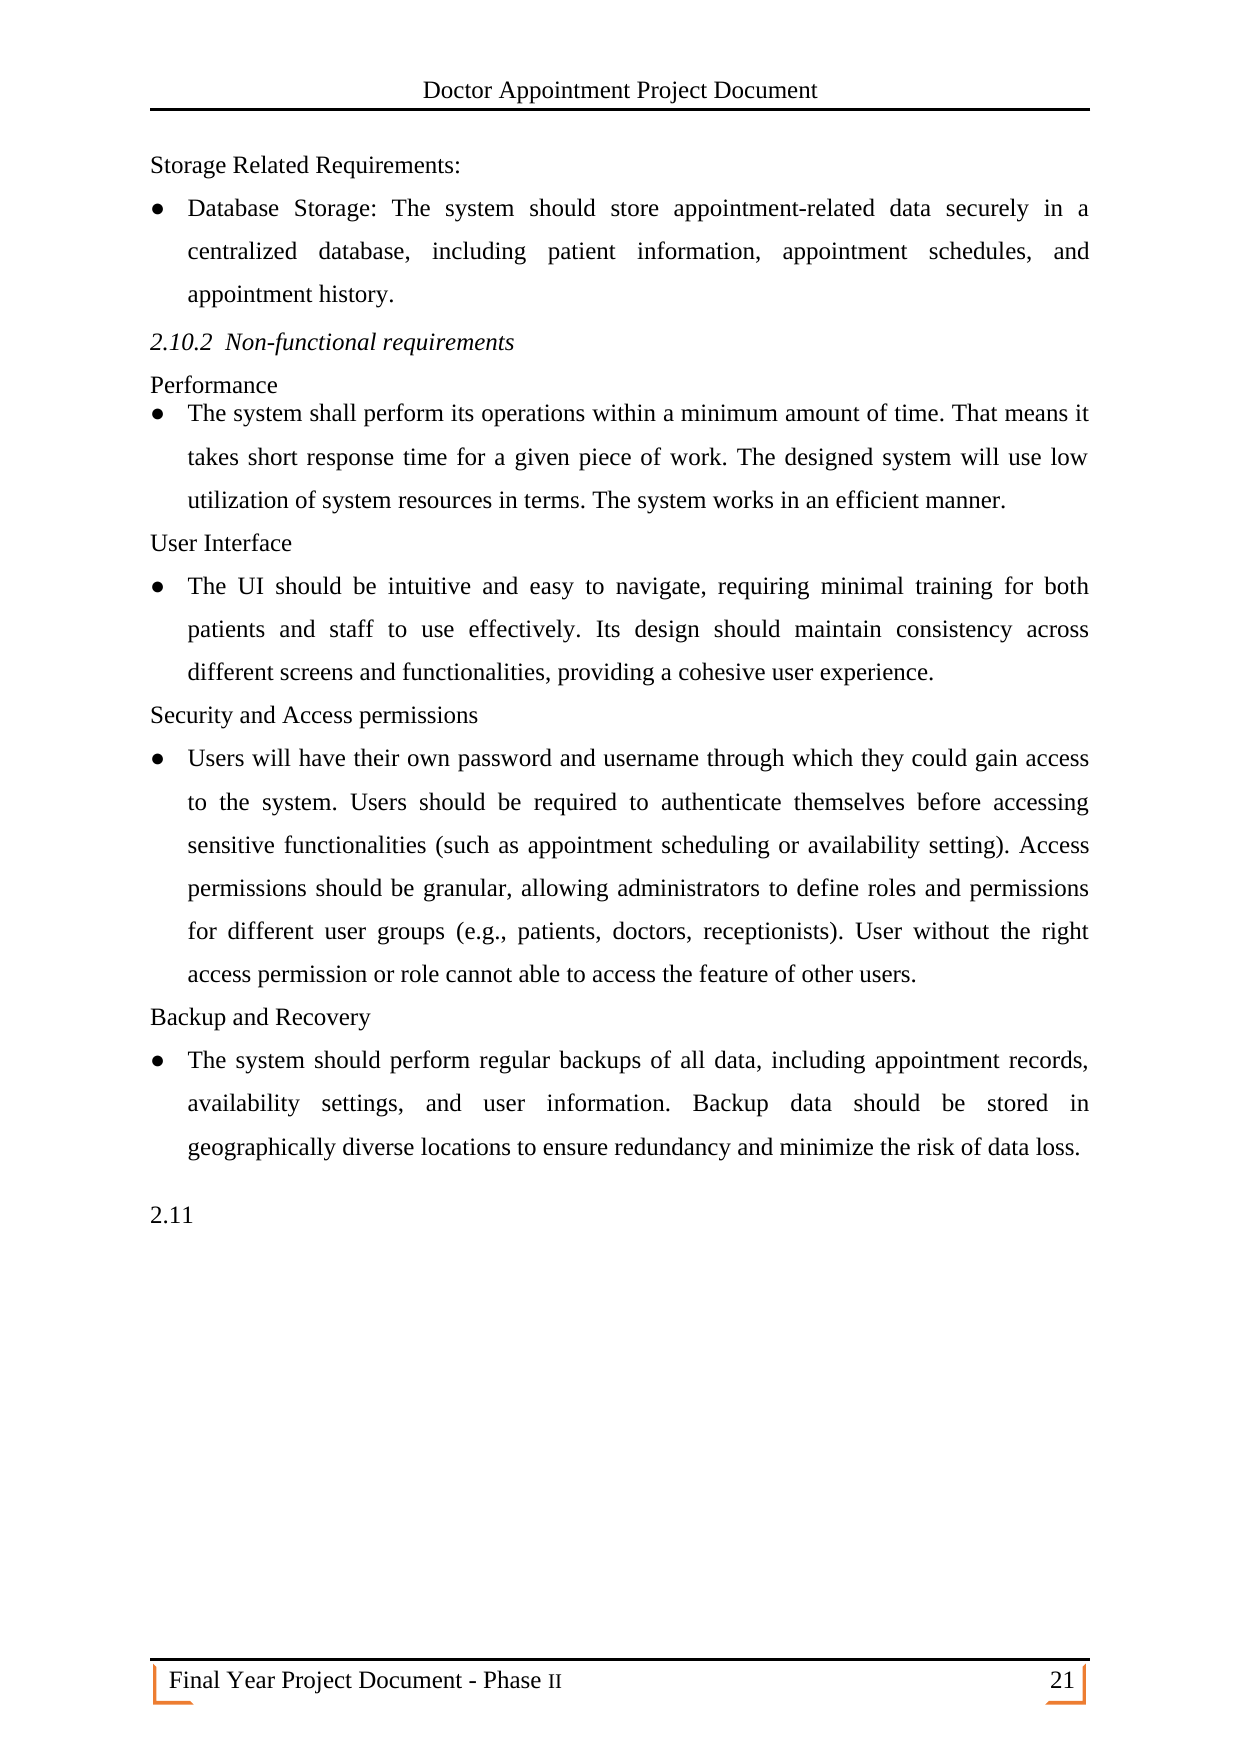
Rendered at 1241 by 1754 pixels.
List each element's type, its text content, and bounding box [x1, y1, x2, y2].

list The system should perform regular backups of all data, including appointment records, availability settings, and user information. Backup data should be stored in geographically diverse locations to ensure redundancy and minimize the risk of data loss. [150, 1045, 1090, 1160]
text Storage Related Requirements: [150, 150, 1090, 179]
text Backup and Recovery [150, 1002, 1090, 1031]
text User Interface [150, 528, 1090, 557]
list The UI should be intuitive and easy to navigate, requiring minimal training for both patients and staff to use effectively. Its design should maintain consistency across different screens and functionalities, providing a cohesive user experience. [150, 571, 1090, 686]
text Performance [150, 370, 1090, 398]
list The system shall perform its operations within a minimum amount of time. That means it takes short response time for a given piece of work. The designed system will use low utilization of system resources in terms. The system works in an efficient manner. [150, 398, 1090, 513]
list Database Storage: The system should store appointment-related data securely in a centralized database, including patient information, appointment schedules, and appointment history. [150, 193, 1090, 308]
subtitle Non-functional requirements [150, 327, 1090, 355]
text Security and Access permissions [150, 700, 1090, 729]
list Users will have their own password and username through which they could gain access to the system. Users should be required to authenticate themselves before accessing sensitive functionalities (such as appointment scheduling or availability setting). Access permissions should be granular, allowing administrators to define roles and permissions for different user groups (e.g., patients, doctors, receptionists). User without the right access permission or role cannot able to access the feature of other users. [150, 743, 1090, 988]
